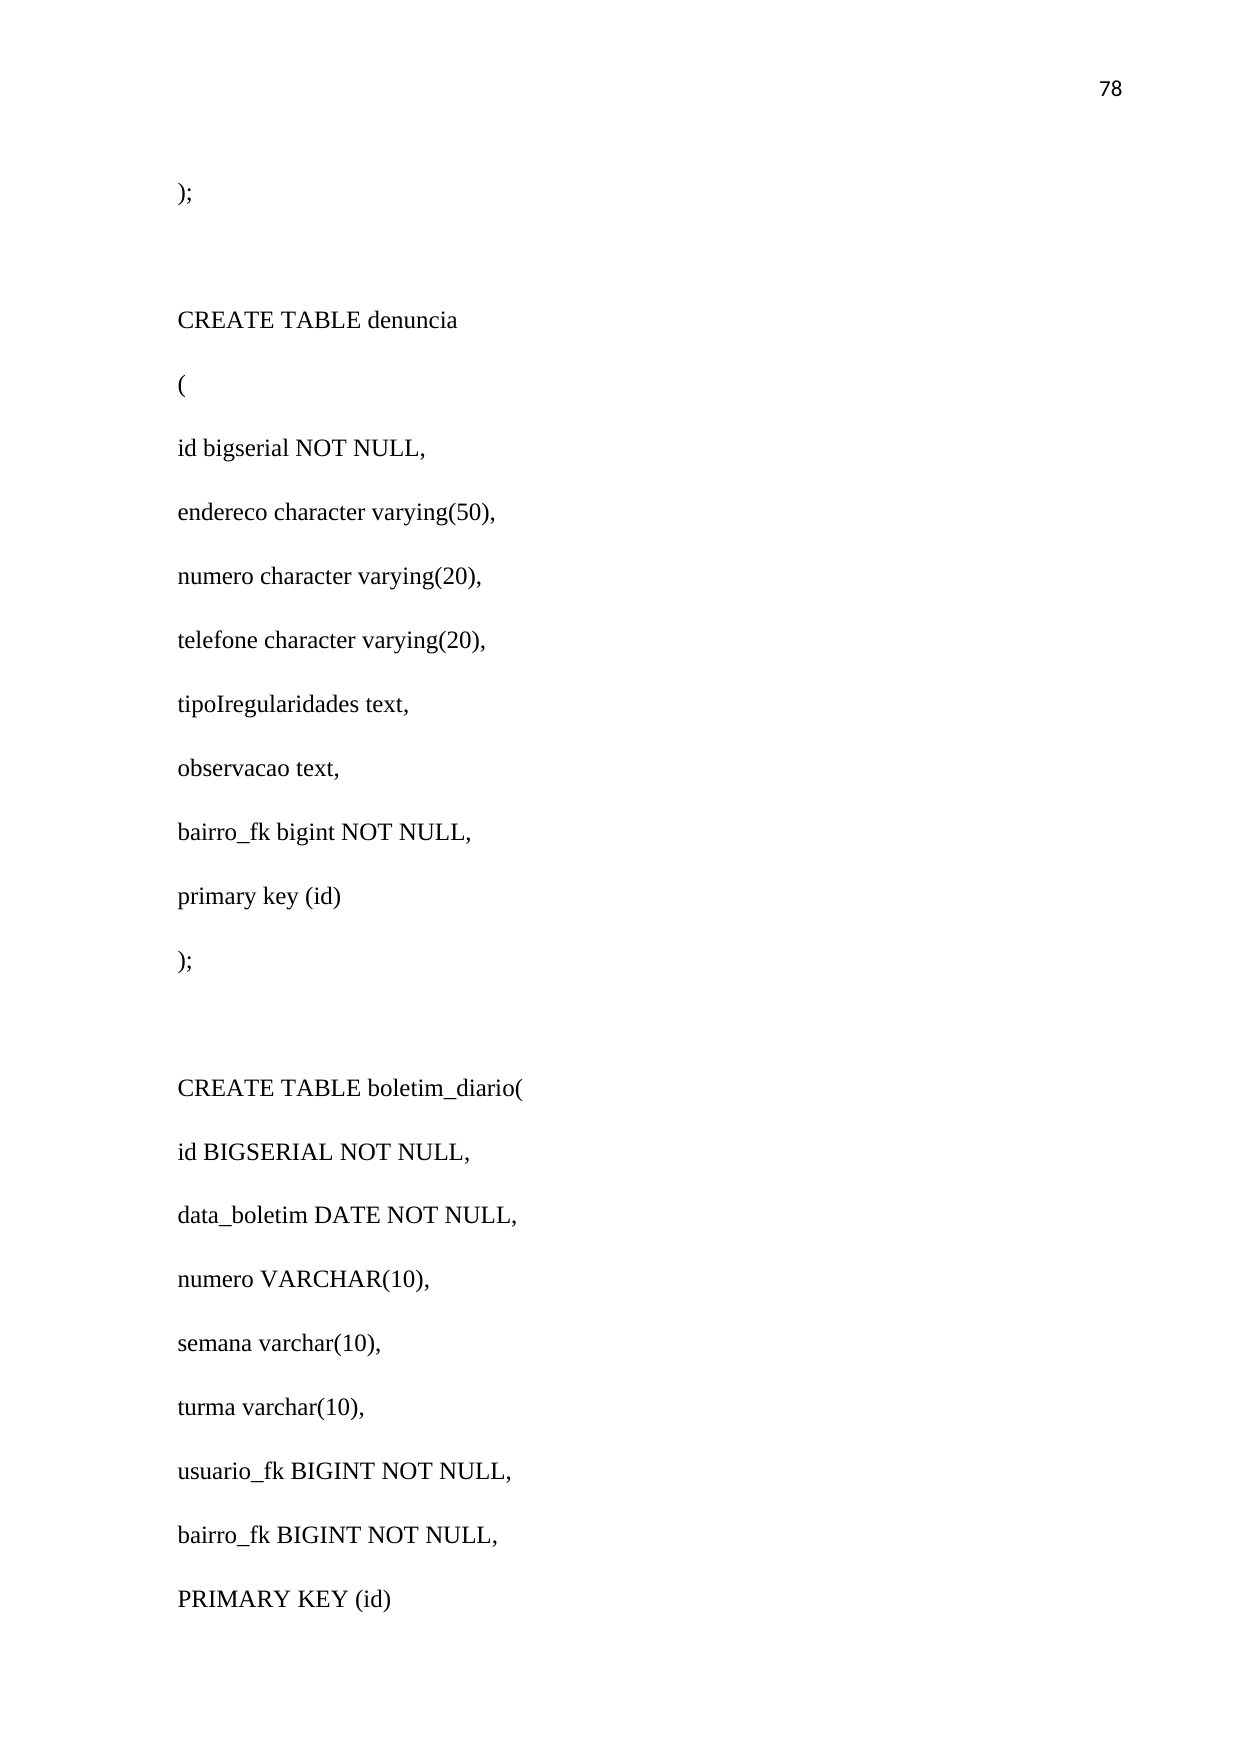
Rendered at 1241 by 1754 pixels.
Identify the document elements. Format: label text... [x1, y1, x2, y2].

text PRIMARY KEY (id) [177, 1584, 1122, 1613]
text primary key (id) [177, 881, 1122, 909]
text id BIGSERIAL NOT NULL, [177, 1137, 1122, 1165]
text CREATE TABLE boletim_diario( [177, 1073, 1122, 1101]
text endereco character varying(50), [177, 497, 1122, 526]
text ); [177, 945, 1122, 973]
text observacao text, [177, 753, 1122, 782]
text tipoIregularidades text, [177, 689, 1122, 718]
text semana varchar(10), [177, 1328, 1122, 1357]
text ); [177, 177, 1122, 206]
text data_boletim DATE NOT NULL, [177, 1201, 1122, 1229]
text numero character varying(20), [177, 561, 1122, 590]
text bairro_fk bigint NOT NULL, [177, 817, 1122, 846]
text usuario_fk BIGINT NOT NULL, [177, 1456, 1122, 1485]
text id bigserial NOT NULL, [177, 433, 1122, 462]
text numero VARCHAR(10), [177, 1264, 1122, 1293]
text ( [177, 369, 1122, 398]
text bairro_fk BIGINT NOT NULL, [177, 1520, 1122, 1549]
text telefone character varying(20), [177, 625, 1122, 654]
text turma varchar(10), [177, 1392, 1122, 1421]
text CREATE TABLE denuncia [177, 305, 1122, 334]
